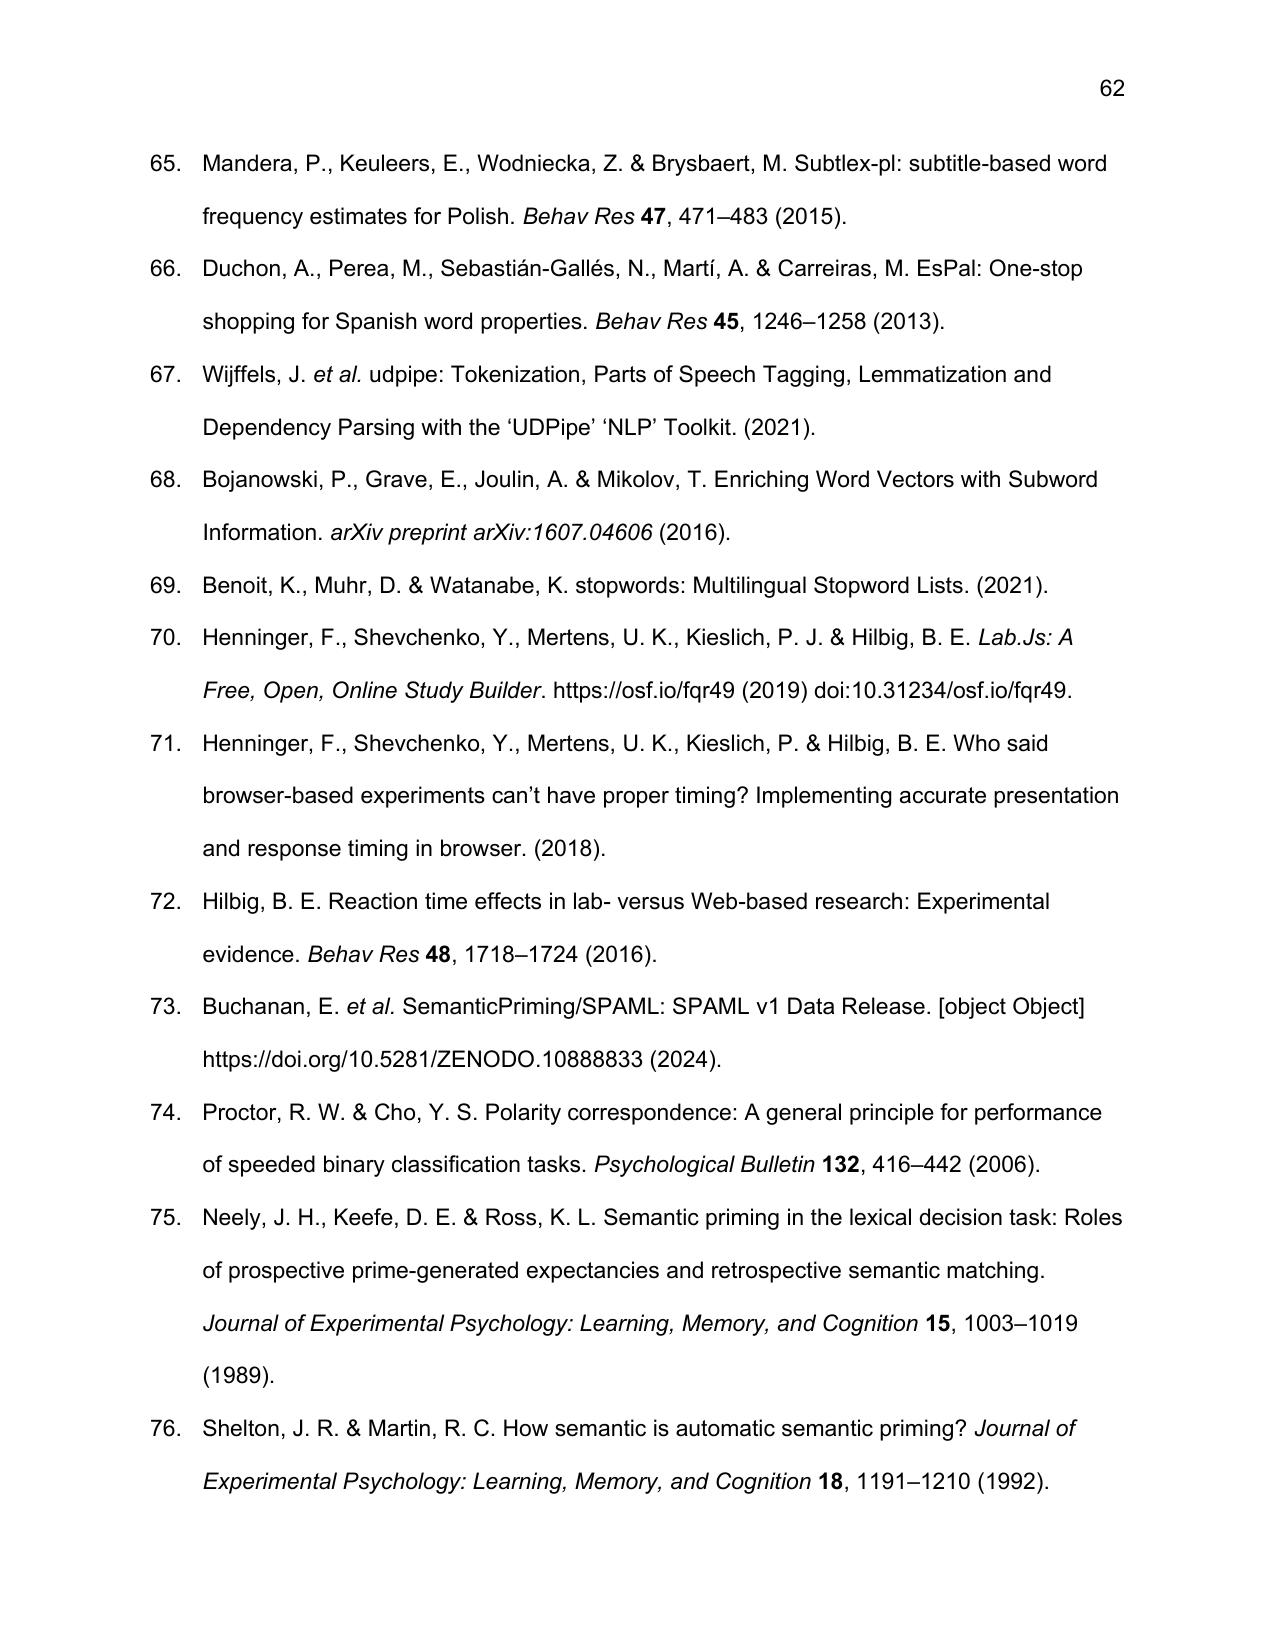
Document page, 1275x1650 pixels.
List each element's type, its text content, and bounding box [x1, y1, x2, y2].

text 72. Hilbig, B. E. Reaction time effects in lab- versus Web-based research: Experimental evidence. Behav Res 48, 1718–1724 (2016). [150, 888, 1125, 967]
text 75. Neely, J. H., Keefe, D. E. & Ross, K. L. Semantic priming in the lexical decision task: Roles of prospective prime-generated expectancies and retrospective semantic matching. Journal of Experimental Psychology: Learning, Memory, and Cognition 15, 1003–1019 (1989). [150, 1204, 1125, 1389]
text 70. Henninger, F., Shevchenko, Y., Mertens, U. K., Kieslich, P. J. & Hilbig, B. E. Lab.Js: A Free, Open, Online Study Builder. https://osf.io/fqr49 (2019) doi:10.31234/osf.io/fqr49. [150, 624, 1125, 703]
text 74. Proctor, R. W. & Cho, Y. S. Polarity correspondence: A general principle for performance of speeded binary classification tasks. Psychological Bulletin 132, 416–442 (2006). [150, 1099, 1125, 1178]
text 69. Benoit, K., Muhr, D. & Watanabe, K. stopwords: Multilingual Stopword Lists. (2021). [150, 572, 1125, 598]
text 65. Mandera, P., Keuleers, E., Wodniecka, Z. & Brysbaert, M. Subtlex-pl: subtitle-based word frequency estimates for Polish. Behav Res 47, 471–483 (2015). [150, 150, 1125, 229]
text 73. Buchanan, E. et al. SemanticPriming/SPAML: SPAML v1 Data Release. [object Object] https://doi.org/10.5281/ZENODO.10888833 (2024). [150, 993, 1125, 1072]
text 76. Shelton, J. R. & Martin, R. C. How semantic is automatic semantic priming? Journal of Experimental Psychology: Learning, Memory, and Cognition 18, 1191–1210 (1992). [150, 1415, 1125, 1494]
text 67. Wijffels, J. et al. udpipe: Tokenization, Parts of Speech Tagging, Lemmatization and Dependency Parsing with the ‘UDPipe’ ‘NLP’ Toolkit. (2021). [150, 361, 1125, 440]
text 66. Duchon, A., Perea, M., Sebastián-Gallés, N., Martí, A. & Carreiras, M. EsPal: One-stop shopping for Spanish word properties. Behav Res 45, 1246–1258 (2013). [150, 255, 1125, 334]
text 71. Henninger, F., Shevchenko, Y., Mertens, U. K., Kieslich, P. & Hilbig, B. E. Who said browser-based experiments can’t have proper timing? Implementing accurate presentation and response timing in browser. (2018). [150, 730, 1125, 862]
text 68. Bojanowski, P., Grave, E., Joulin, A. & Mikolov, T. Enriching Word Vectors with Subword Information. arXiv preprint arXiv:1607.04606 (2016). [150, 466, 1125, 545]
